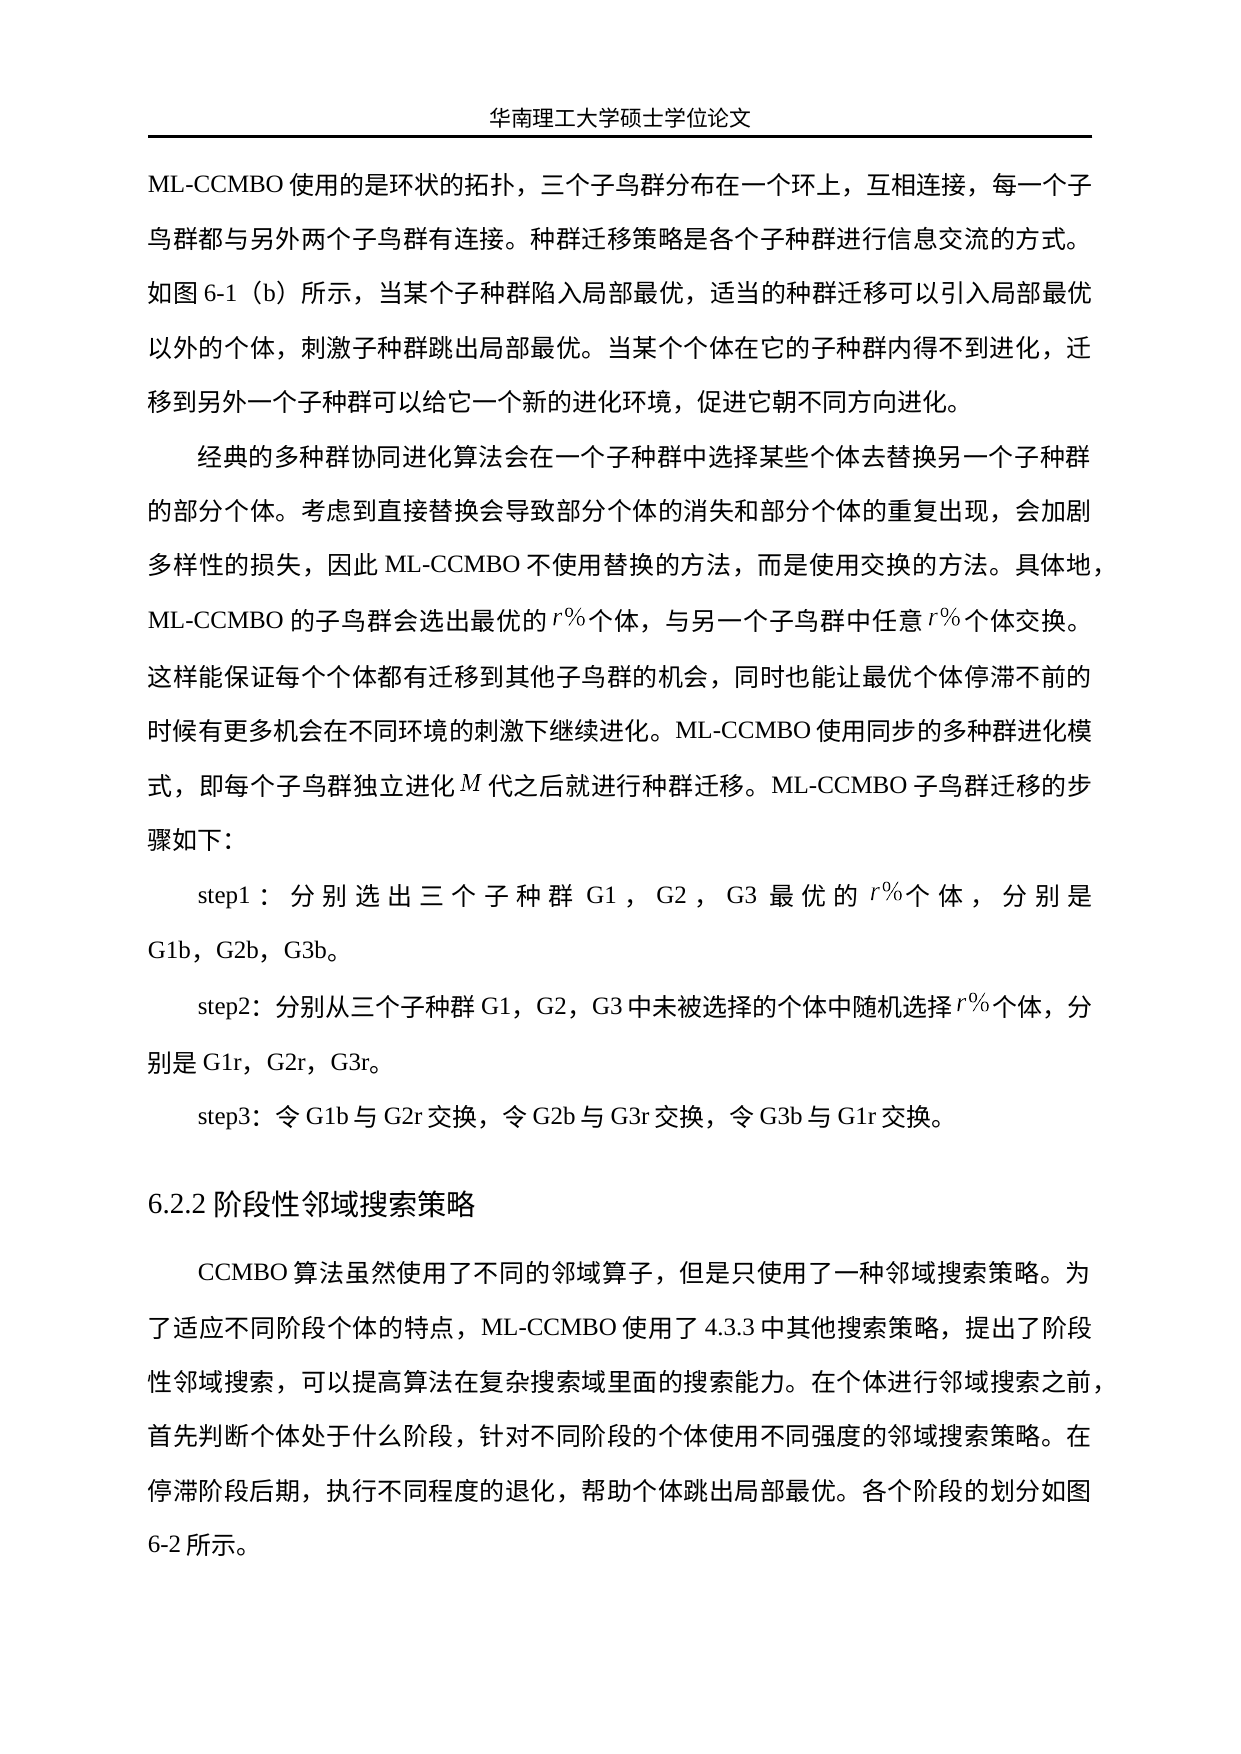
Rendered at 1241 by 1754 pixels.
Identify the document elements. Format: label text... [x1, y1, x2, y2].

subtitle 6.2.2 阶段性邻域搜索策略 [148, 1169, 1092, 1237]
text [148, 165, 1092, 419]
text step2：分别从三个子种群G1，G2，G3中未被选择的个体中随机选择个体，分别是G1r，G2r，G3r。 [148, 986, 1092, 1079]
text CCMBO算法虽然使用了不同的邻域算子，但是只使用了一种邻域搜索策略。为了适应不同阶段个体的特点，ML-CCMBO使用了4.3.3中其他搜索策略，提出了阶段性邻域搜索，可以提高算法在复杂搜索域里面的搜索能力。在个体进行邻域搜索之前，首先判断个体处于什么阶段，针对不同阶段的个体使用不同强度的邻域搜索策略。在停滞阶段后期，执行不同程度的退化，帮助个体跳出局部最优。各个阶段的划分如图6-2所示。 [148, 1254, 1092, 1562]
text step3：令G1b与G2r交换，令G2b与G3r交换，令G3b与G1r交换。 [148, 1097, 1092, 1134]
text 经典的多种群协同进化算法会在一个子种群中选择某些个体去替换另一个子种群的部分个体。考虑到直接替换会导致部分个体的消失和部分个体的重复出现，会加剧多样性的损失，因此ML-CCMBO不使用替换的方法，而是使用交换的方法。具体地，ML-CCMBO的子鸟群会选出最优的个体，与另一个子鸟群中任意个体交换。这样能保证每个个体都有迁移到其他子鸟群的机会，同时也能让最优个体停滞不前的时候有更多机会在不同环境的刺激下继续进化。ML-CCMBO使用同步的多种群进化模式，即每个子鸟群独立进化代之后就进行种群迁移。ML-CCMBO子鸟群迁移的步骤如下： [148, 437, 1092, 857]
text step1：分别选出三个子种群G1，G2，G3最优的个体，分别是G1b，G2b，G3b。 [148, 875, 1092, 968]
